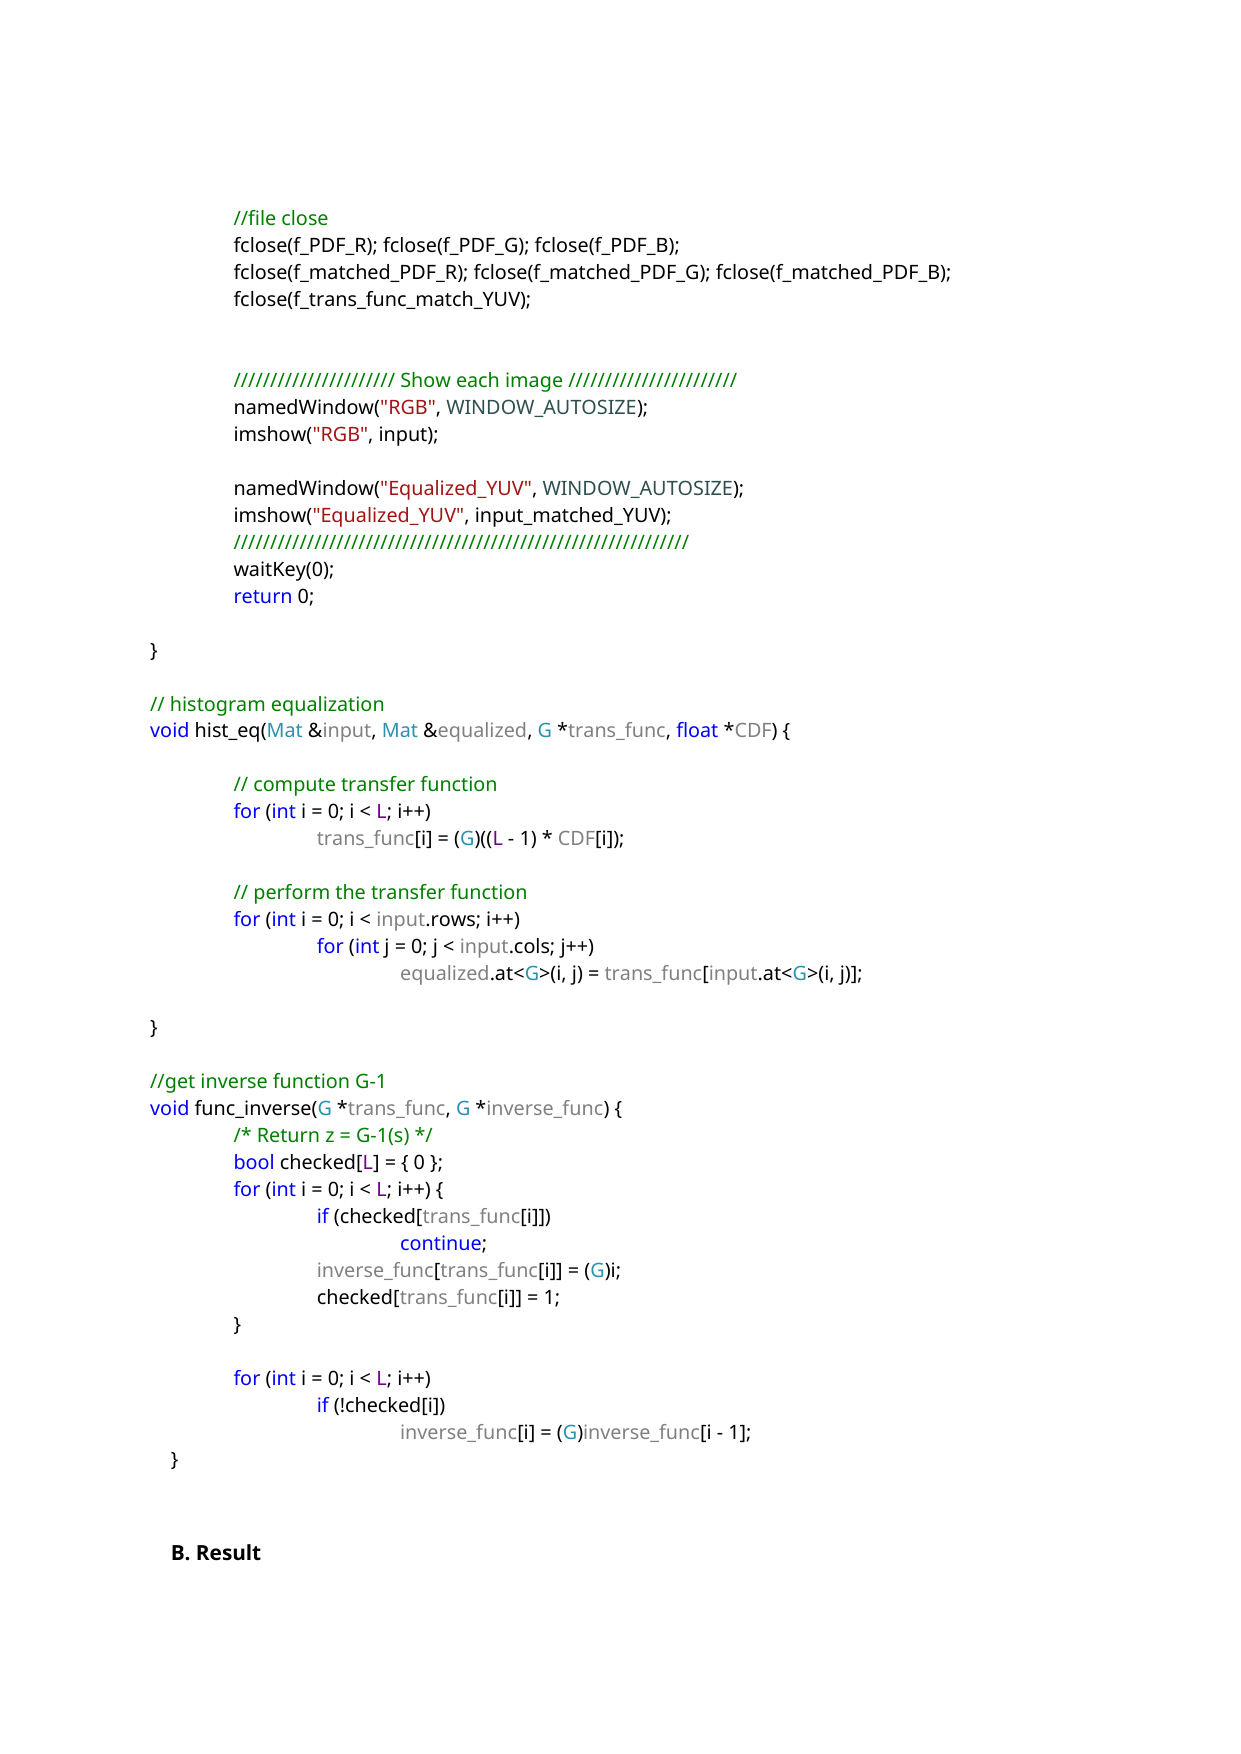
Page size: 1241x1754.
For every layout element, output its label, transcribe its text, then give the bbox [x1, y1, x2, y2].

text continue; [150, 1229, 1090, 1256]
text bool checked[L] = { 0 }; [150, 1148, 1090, 1175]
text void hist_eq(Mat &input, Mat &equalized, G *trans_func, float *CDF) { [150, 717, 1090, 744]
text equalized.at<G>(i, j) = trans_func[input.at<G>(i, j)]; [150, 959, 1090, 987]
text return 0; [150, 582, 1090, 609]
text namedWindow("Equalized_YUV", WINDOW_AUTOSIZE); [150, 474, 1090, 501]
text // perform the transfer function [150, 879, 1090, 906]
text /* Return z = G-1(s) */ [150, 1121, 1090, 1148]
text } [150, 1013, 1090, 1041]
text imshow("RGB", input); [150, 420, 1090, 447]
text } [150, 1445, 1090, 1472]
text trans_func[i] = (G)((L - 1) * CDF[i]); [150, 825, 1090, 852]
text fclose(f_matched_PDF_R); fclose(f_matched_PDF_G); fclose(f_matched_PDF_B); [150, 258, 1090, 285]
text if (checked[trans_func[i]]) [150, 1202, 1090, 1229]
text namedWindow("RGB", WINDOW_AUTOSIZE); [150, 393, 1090, 420]
text ////////////////////////////////////////////////////////////// [150, 528, 1090, 555]
text fclose(f_trans_func_match_YUV); [150, 285, 1090, 312]
text B. Result [150, 1538, 1090, 1567]
text for (int i = 0; i < L; i++) [150, 1364, 1090, 1391]
text for (int j = 0; j < input.cols; j++) [150, 933, 1090, 959]
text inverse_func[trans_func[i]] = (G)i; [150, 1256, 1090, 1283]
text //get inverse function G-1 [150, 1067, 1090, 1094]
text imshow("Equalized_YUV", input_matched_YUV); [150, 501, 1090, 528]
text } [150, 636, 1090, 663]
text for (int i = 0; i < L; i++) [150, 798, 1090, 825]
text void func_inverse(G *trans_func, G *inverse_func) { [150, 1094, 1090, 1121]
text // histogram equalization [150, 690, 1090, 717]
text ////////////////////// Show each image /////////////////////// [150, 366, 1090, 393]
text if (!checked[i]) [150, 1391, 1090, 1418]
text for (int i = 0; i < input.rows; i++) [150, 906, 1090, 933]
text checked[trans_func[i]] = 1; [150, 1283, 1090, 1310]
text } [150, 1310, 1090, 1337]
text for (int i = 0; i < L; i++) { [150, 1175, 1090, 1202]
text inverse_func[i] = (G)inverse_func[i - 1]; [150, 1418, 1090, 1445]
text //file close [150, 204, 1090, 231]
text waitKey(0); [150, 555, 1090, 582]
text fclose(f_PDF_R); fclose(f_PDF_G); fclose(f_PDF_B); [150, 231, 1090, 258]
text // compute transfer function [150, 771, 1090, 798]
